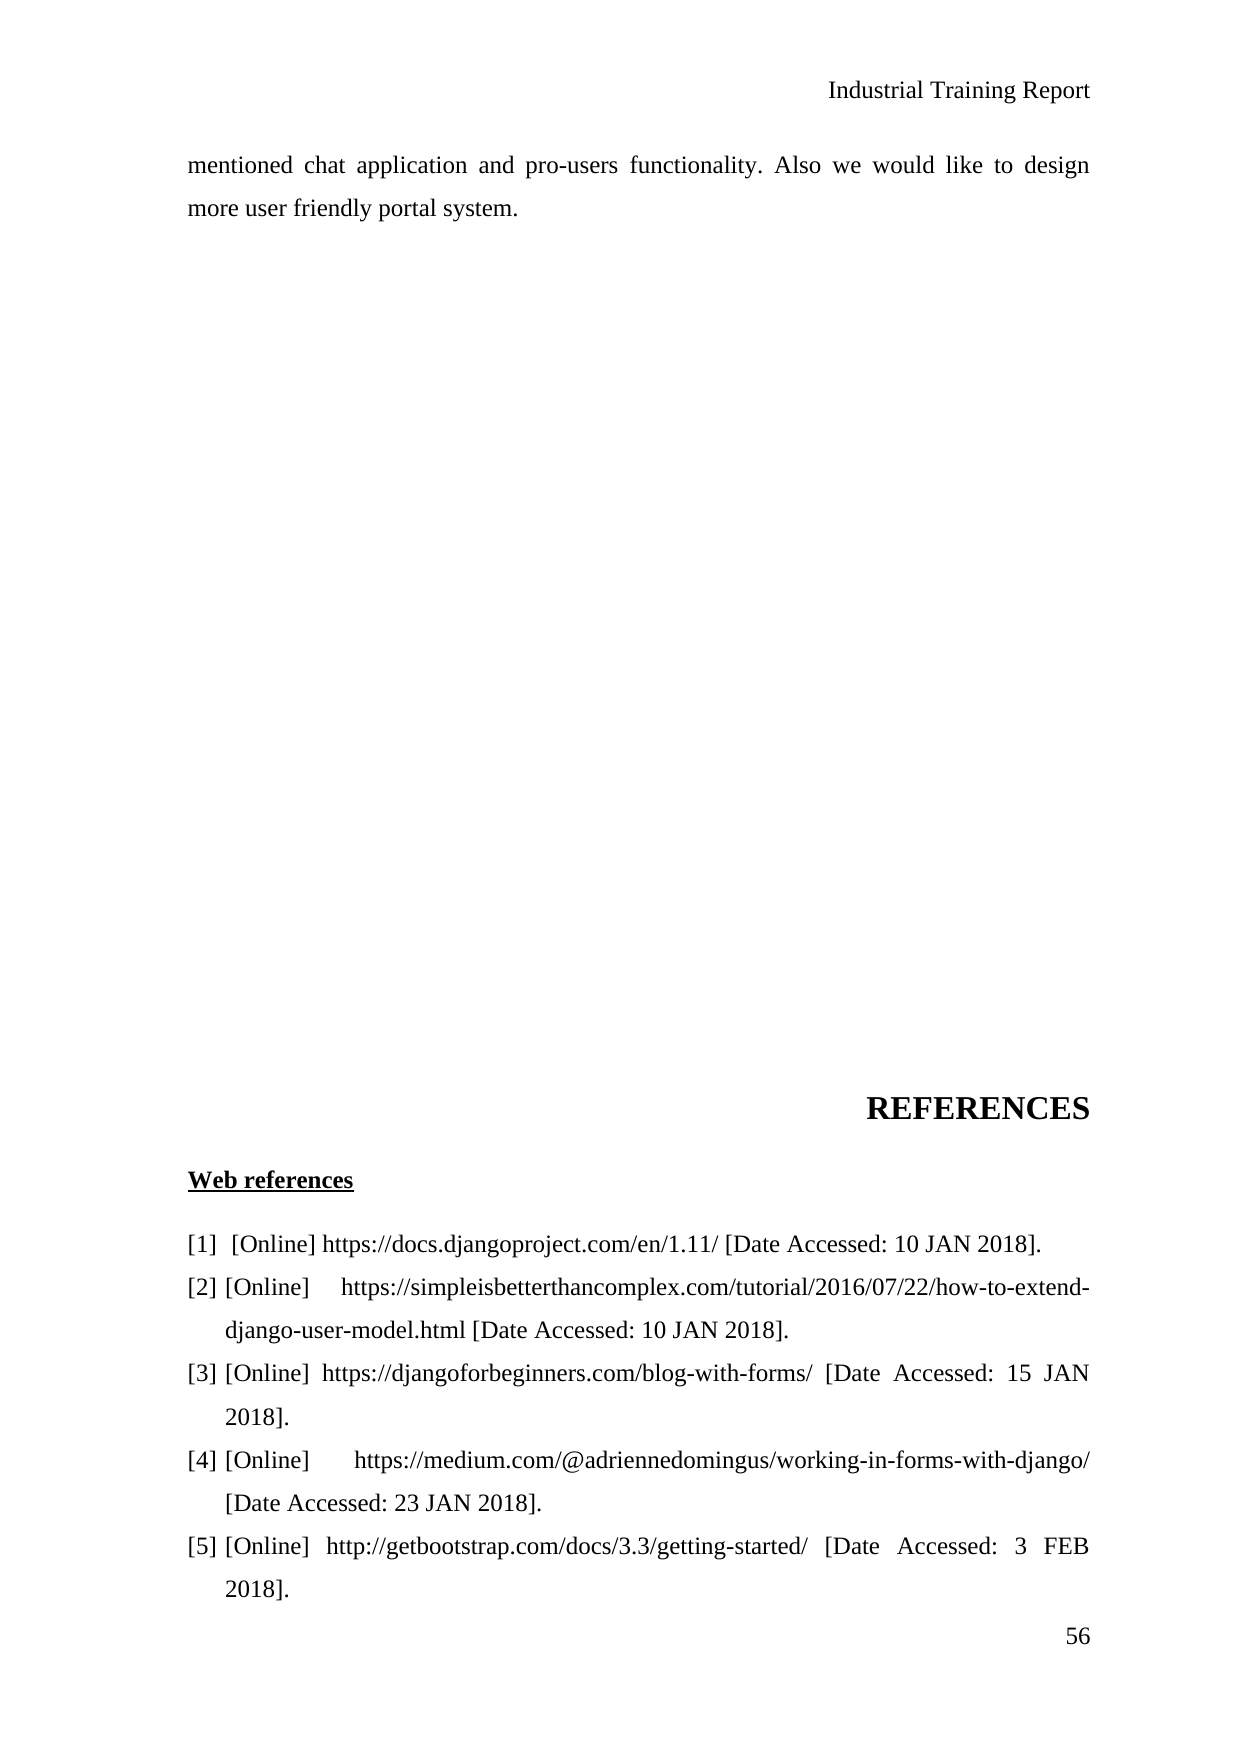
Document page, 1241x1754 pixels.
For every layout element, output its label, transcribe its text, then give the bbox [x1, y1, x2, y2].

list [Online] https://simpleisbetterthancomplex.com/tutorial/2016/07/22/how-to-extend-django-user-model.html [Date Accessed: 10 JAN 2018]. [187, 1272, 1090, 1344]
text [187, 150, 1090, 222]
list [Online] https://djangoforbeginners.com/blog-with-forms/ [Date Accessed: 15 JAN 2018]. [187, 1358, 1090, 1430]
subtitle References [232, 1088, 1090, 1127]
list Web references [187, 1165, 1090, 1194]
list [Online] https://medium.com/@adriennedomingus/working-in-forms-with-django/ [Date Accessed: 23 JAN 2018]. [187, 1445, 1090, 1517]
list [Online] https://docs.djangoproject.com/en/1.11/ [Date Accessed: 10 JAN 2018]. [187, 1229, 1090, 1258]
list [Online] http://getbootstrap.com/docs/3.3/getting-started/ [Date Accessed: 3 FEB 2018]. [187, 1531, 1090, 1603]
